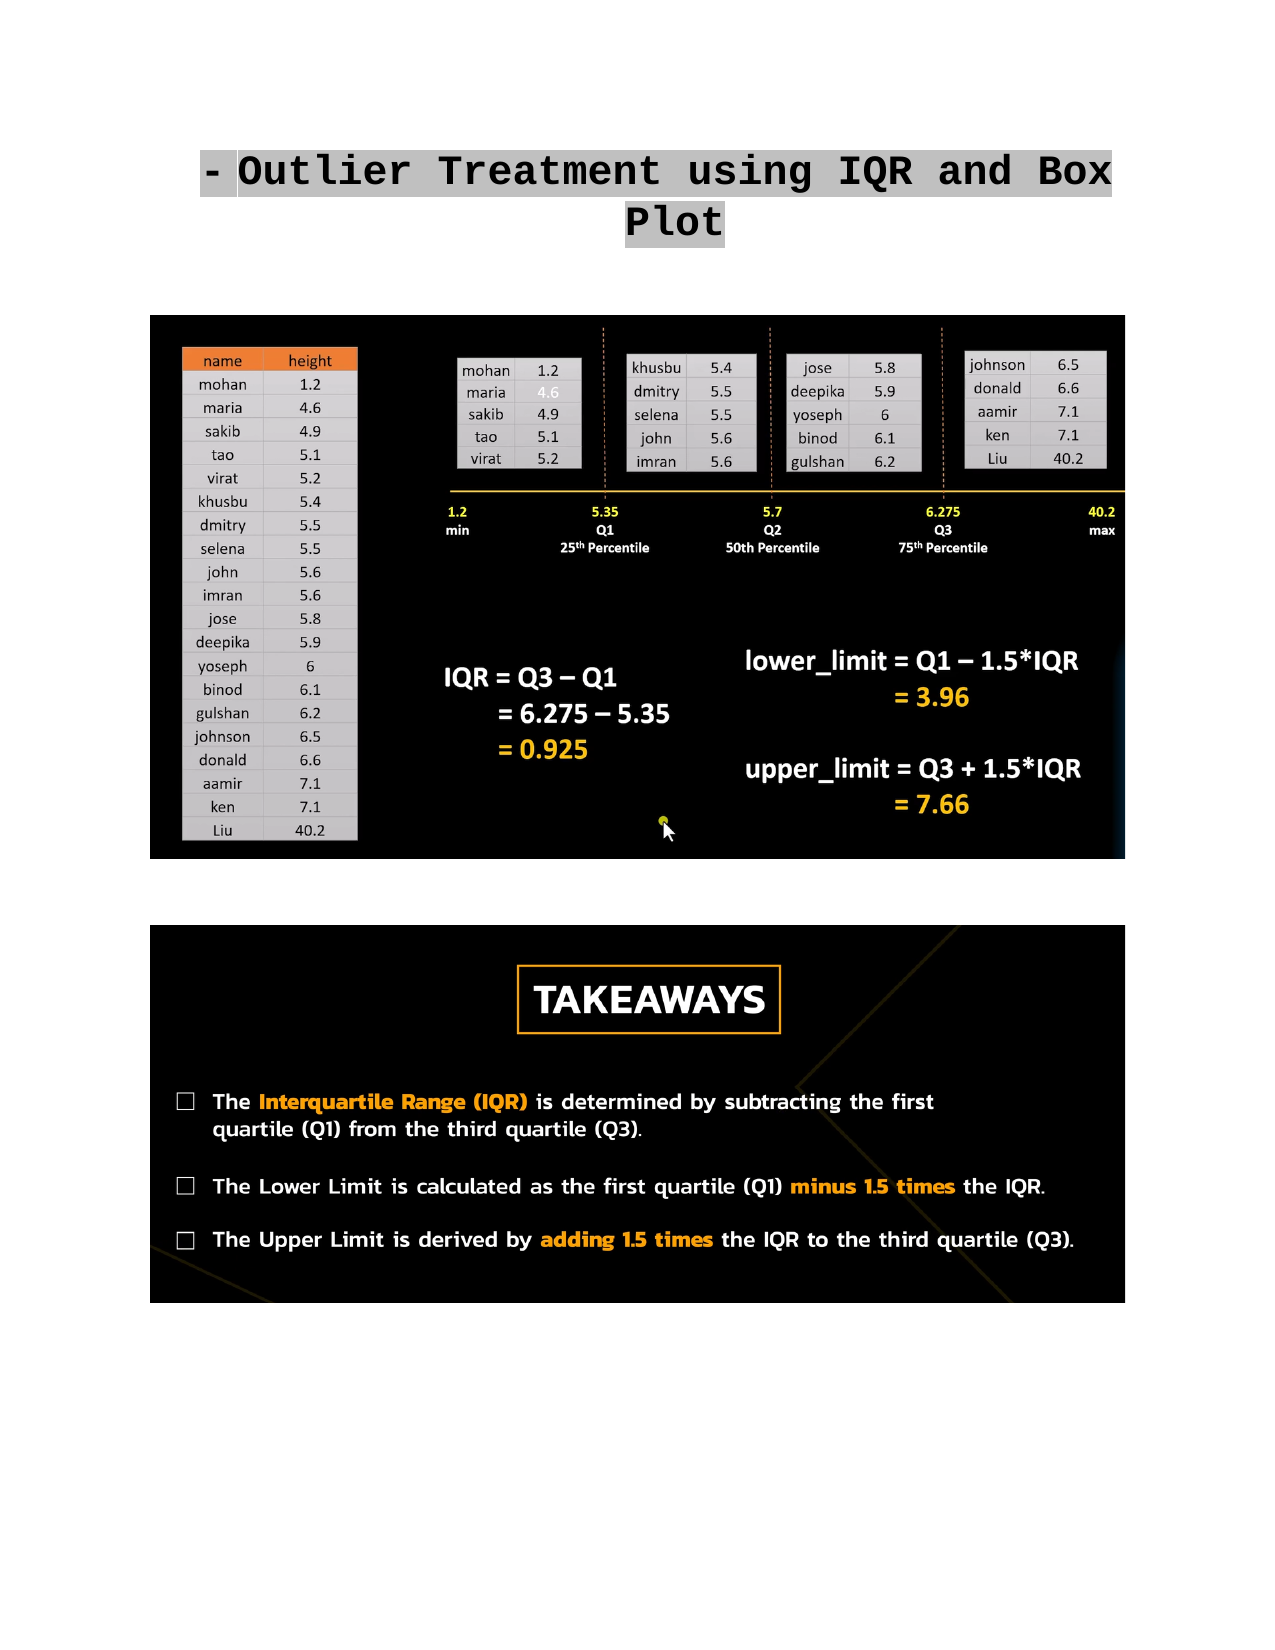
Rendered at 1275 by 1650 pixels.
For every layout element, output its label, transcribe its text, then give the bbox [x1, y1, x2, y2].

picture [150, 925, 1125, 1303]
picture [150, 315, 1125, 859]
list Outlier Treatment using IQR and Box Plot [187, 150, 1125, 248]
